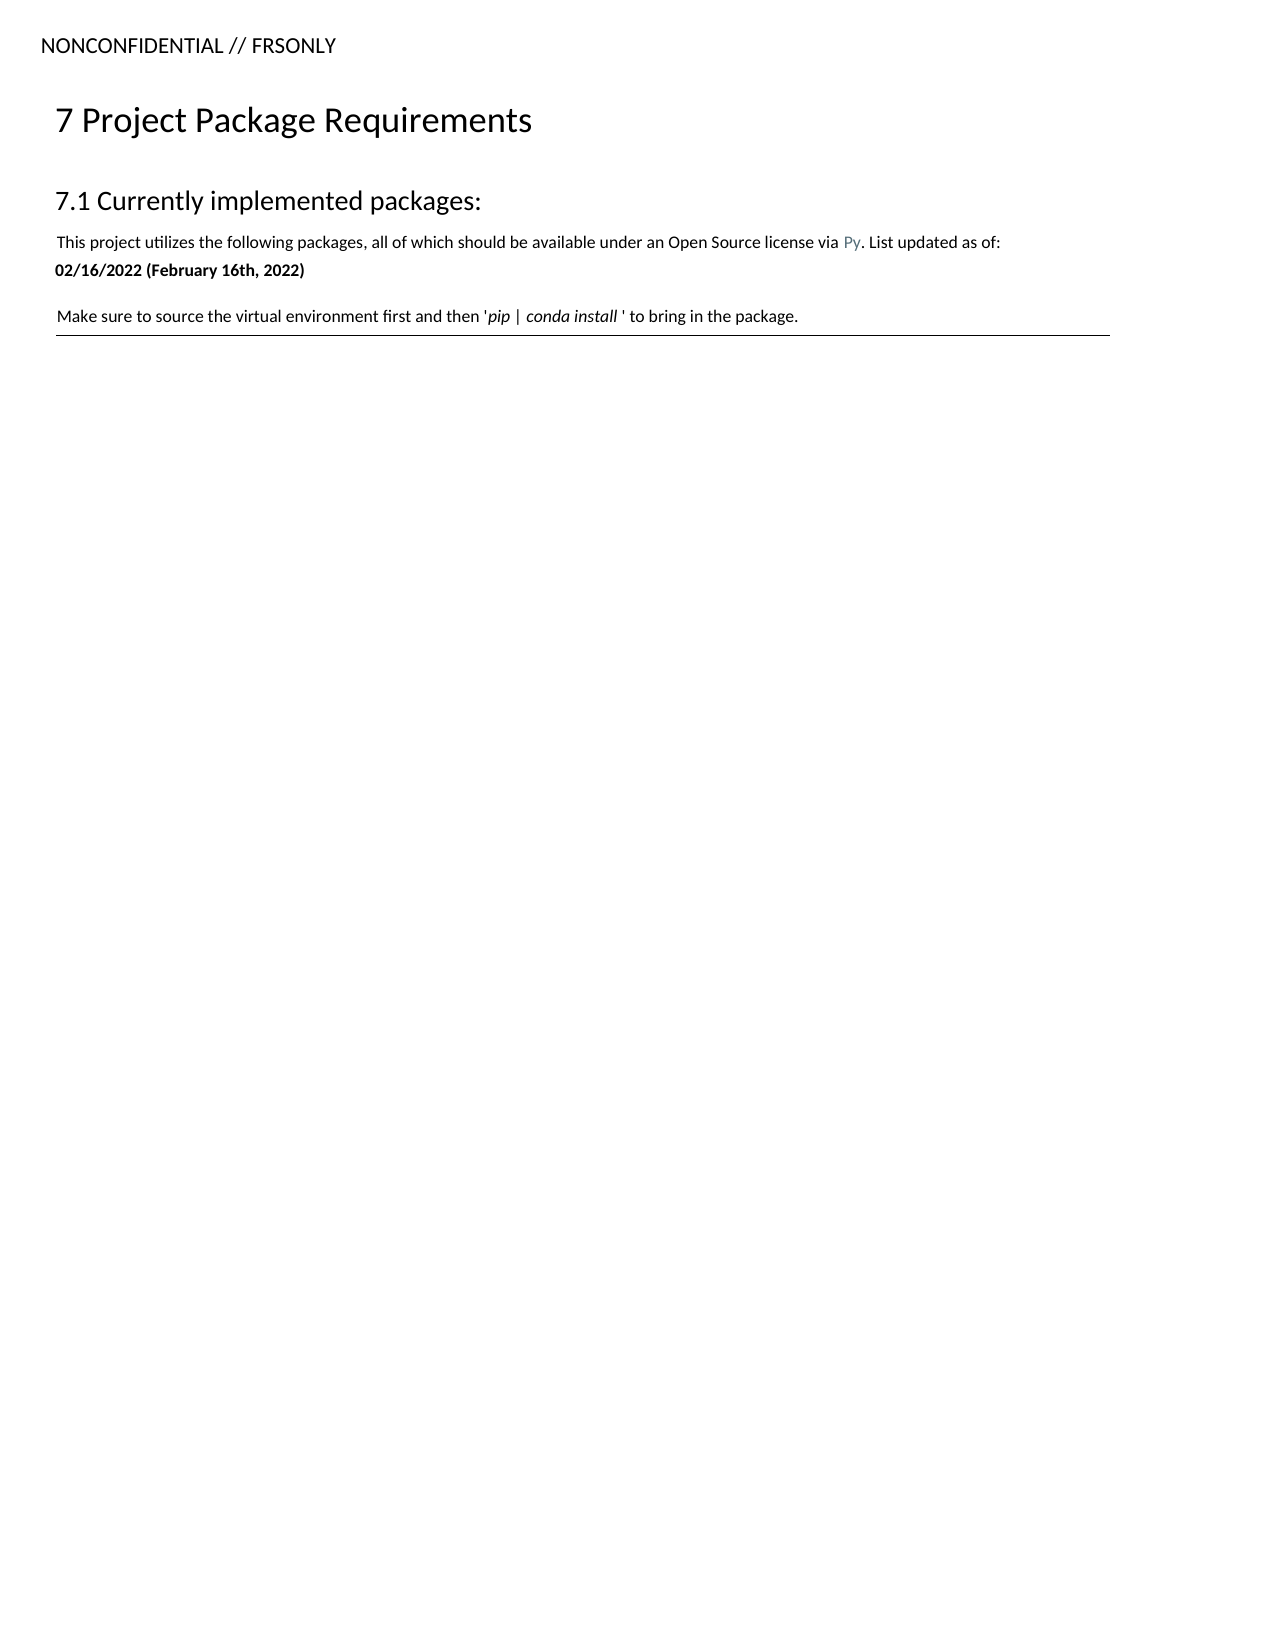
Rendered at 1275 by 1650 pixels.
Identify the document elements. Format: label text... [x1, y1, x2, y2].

text 02/16/2022 (February 16th, 2022) [55, 259, 1109, 281]
subtitle 7 Project Package Requirements [55, 97, 1109, 141]
text This project utilizes the following packages, all of which should be available under an Open Source license via Py. List updated as of: [57, 232, 1109, 253]
text 7.1 Currently implemented packages: [55, 183, 1109, 217]
text Make sure to source the virtual environment first and then 'pip | conda install ' to bring in the package. [57, 305, 1109, 327]
